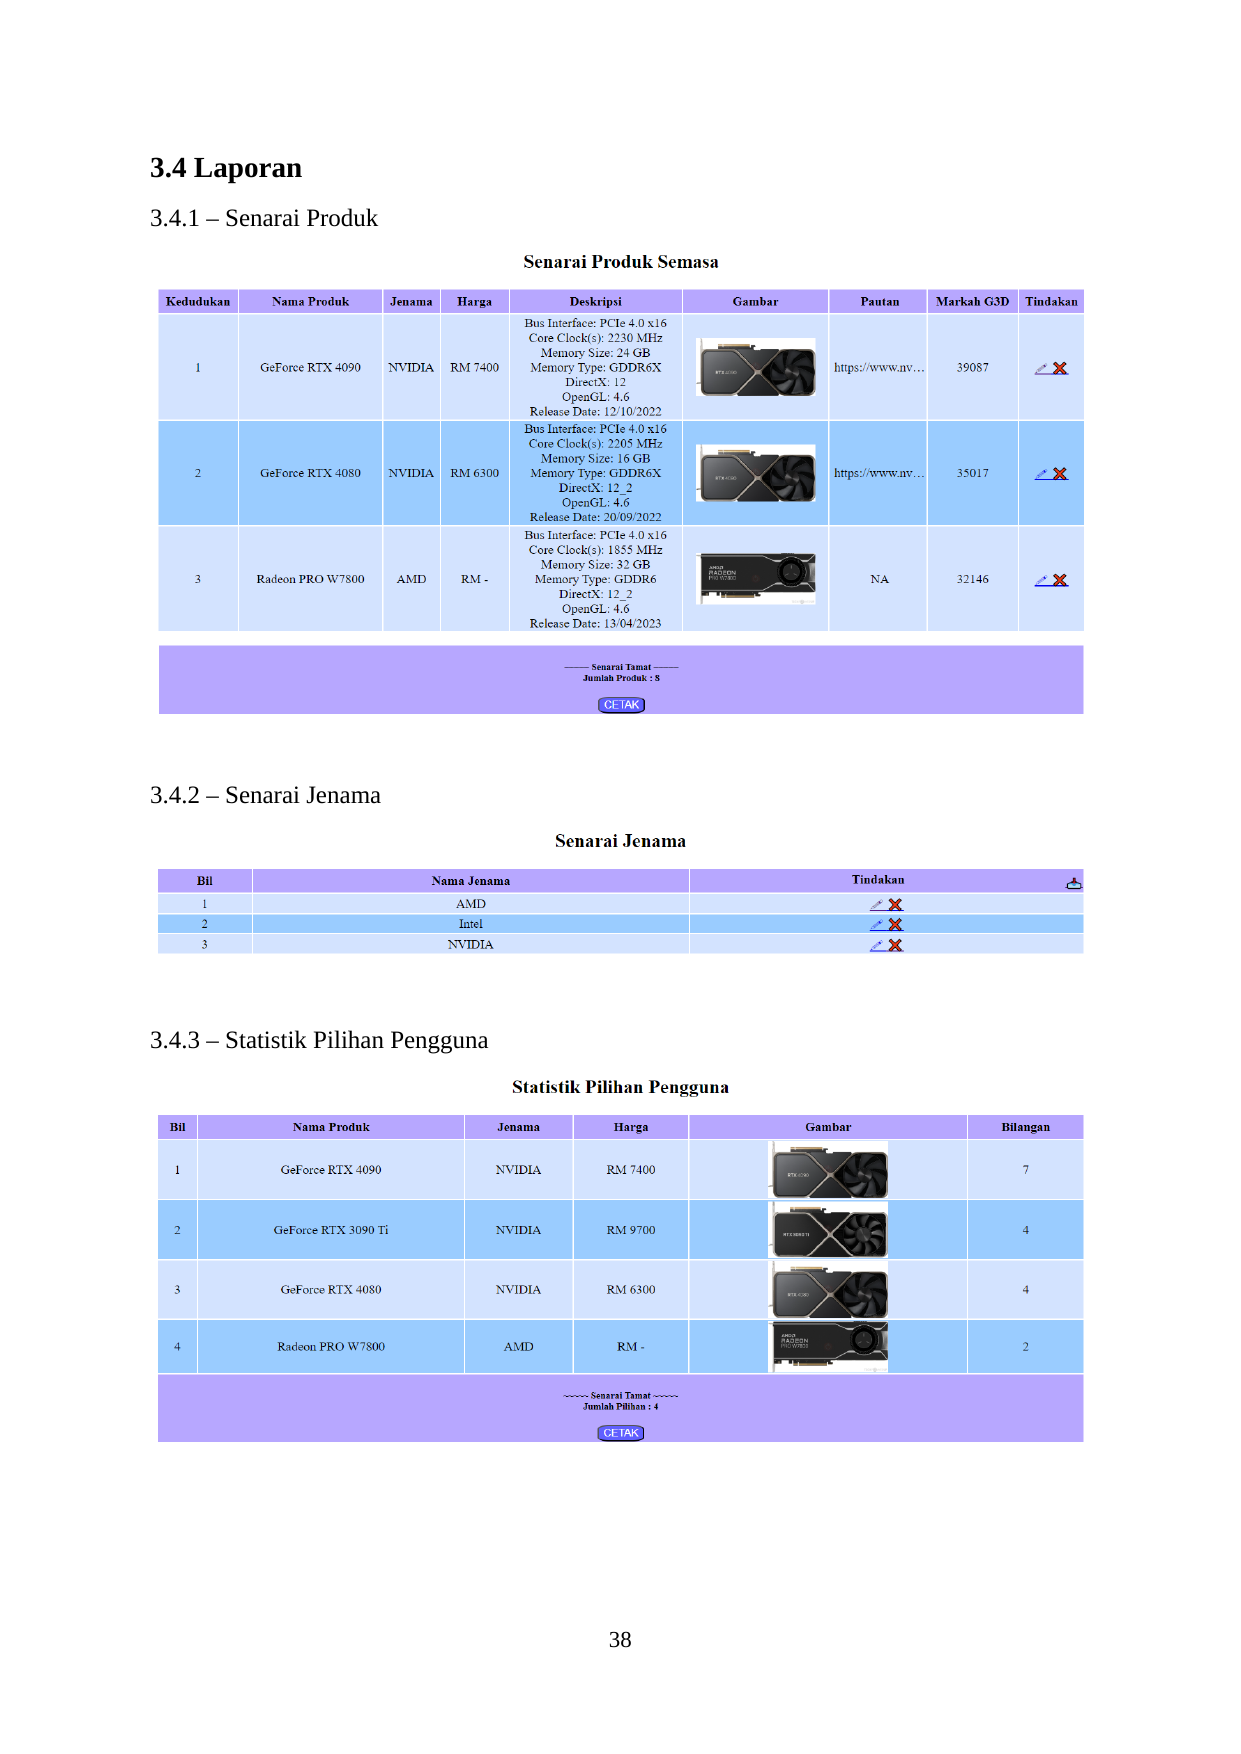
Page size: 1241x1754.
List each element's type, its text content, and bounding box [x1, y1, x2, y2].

text 3.4 Laporan [150, 150, 1090, 183]
text 3.4.3 – Statistik Pilihan Pengguna [150, 1025, 1090, 1054]
text 3.4.1 – Senarai Produk [150, 203, 1090, 232]
picture [150, 644, 1091, 719]
picture [150, 246, 1091, 631]
picture [150, 1068, 1091, 1447]
picture [150, 823, 1091, 959]
text 3.4.2 – Senarai Jenama [150, 780, 1090, 809]
